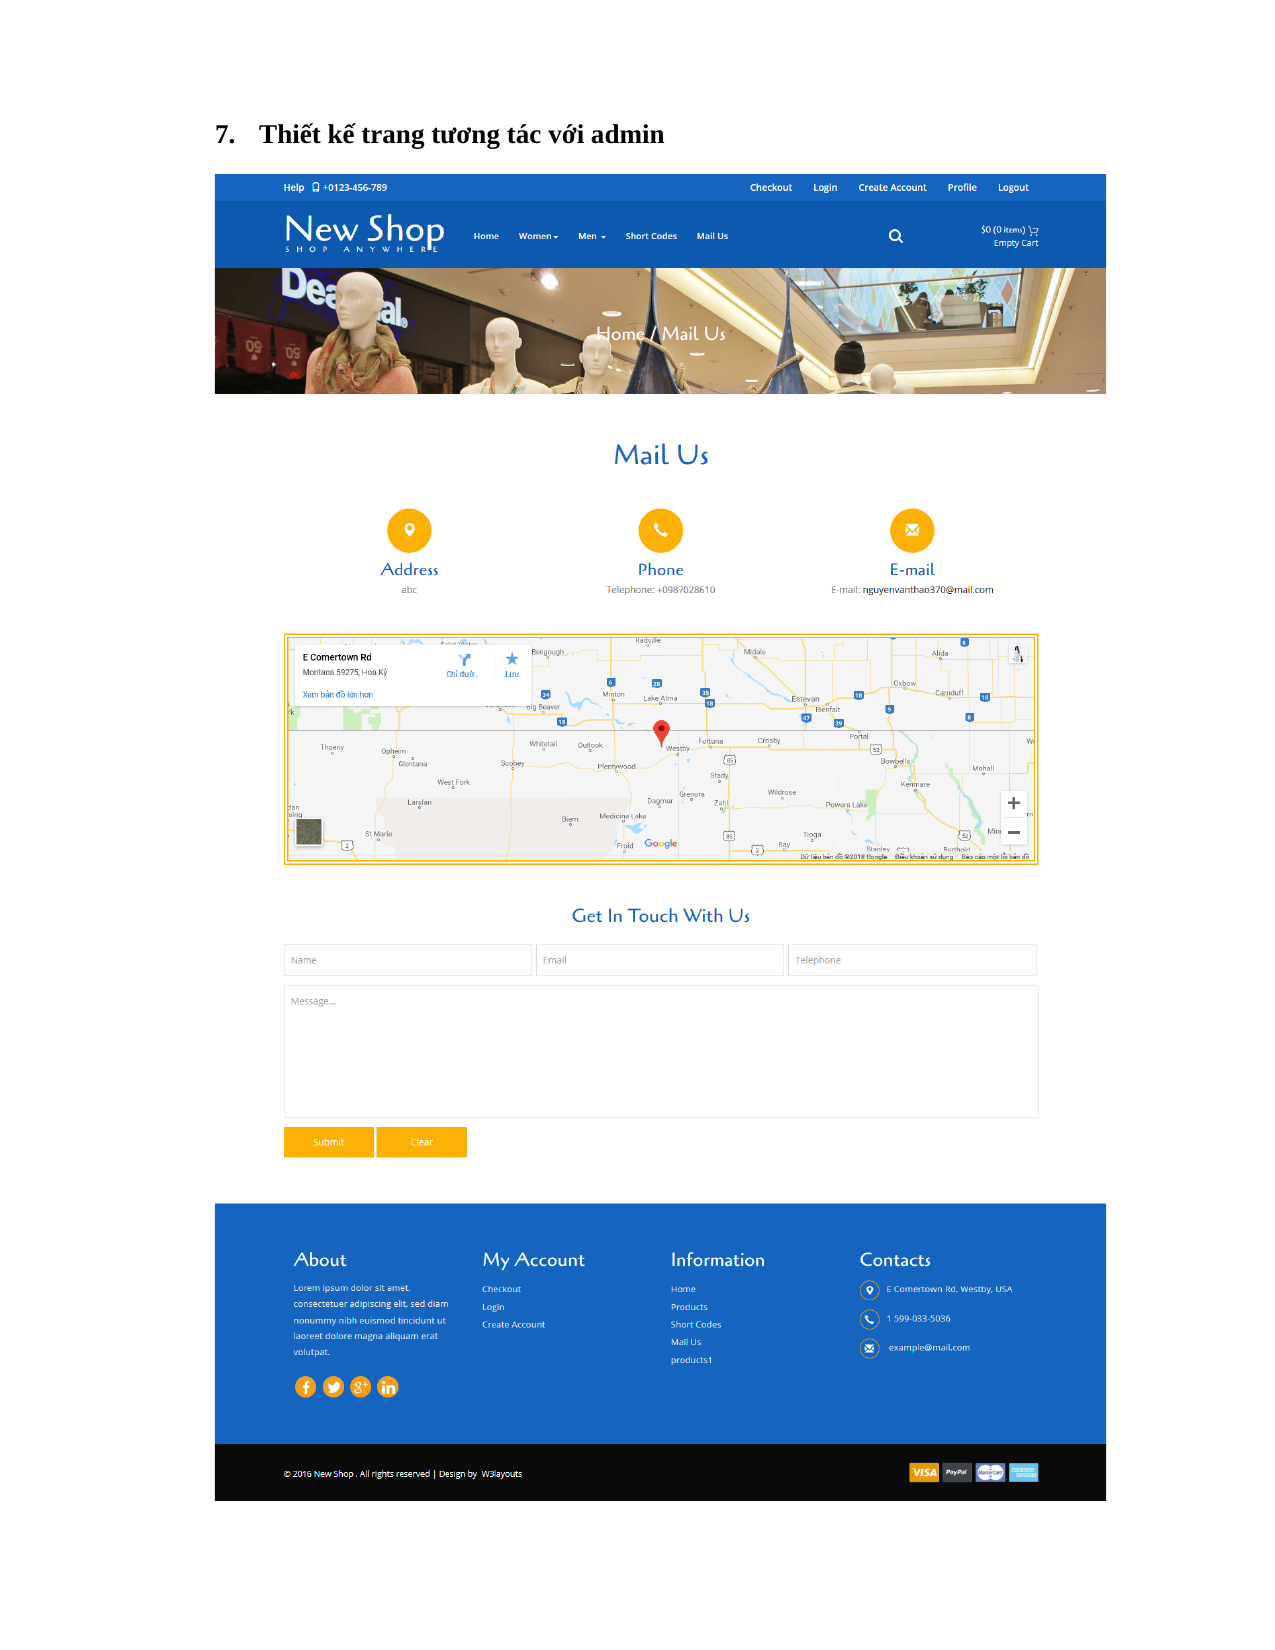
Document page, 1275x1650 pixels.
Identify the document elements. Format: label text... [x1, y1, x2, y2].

list Thiết kế trang tương tác với admin [215, 118, 1157, 149]
picture [214, 174, 1107, 1501]
